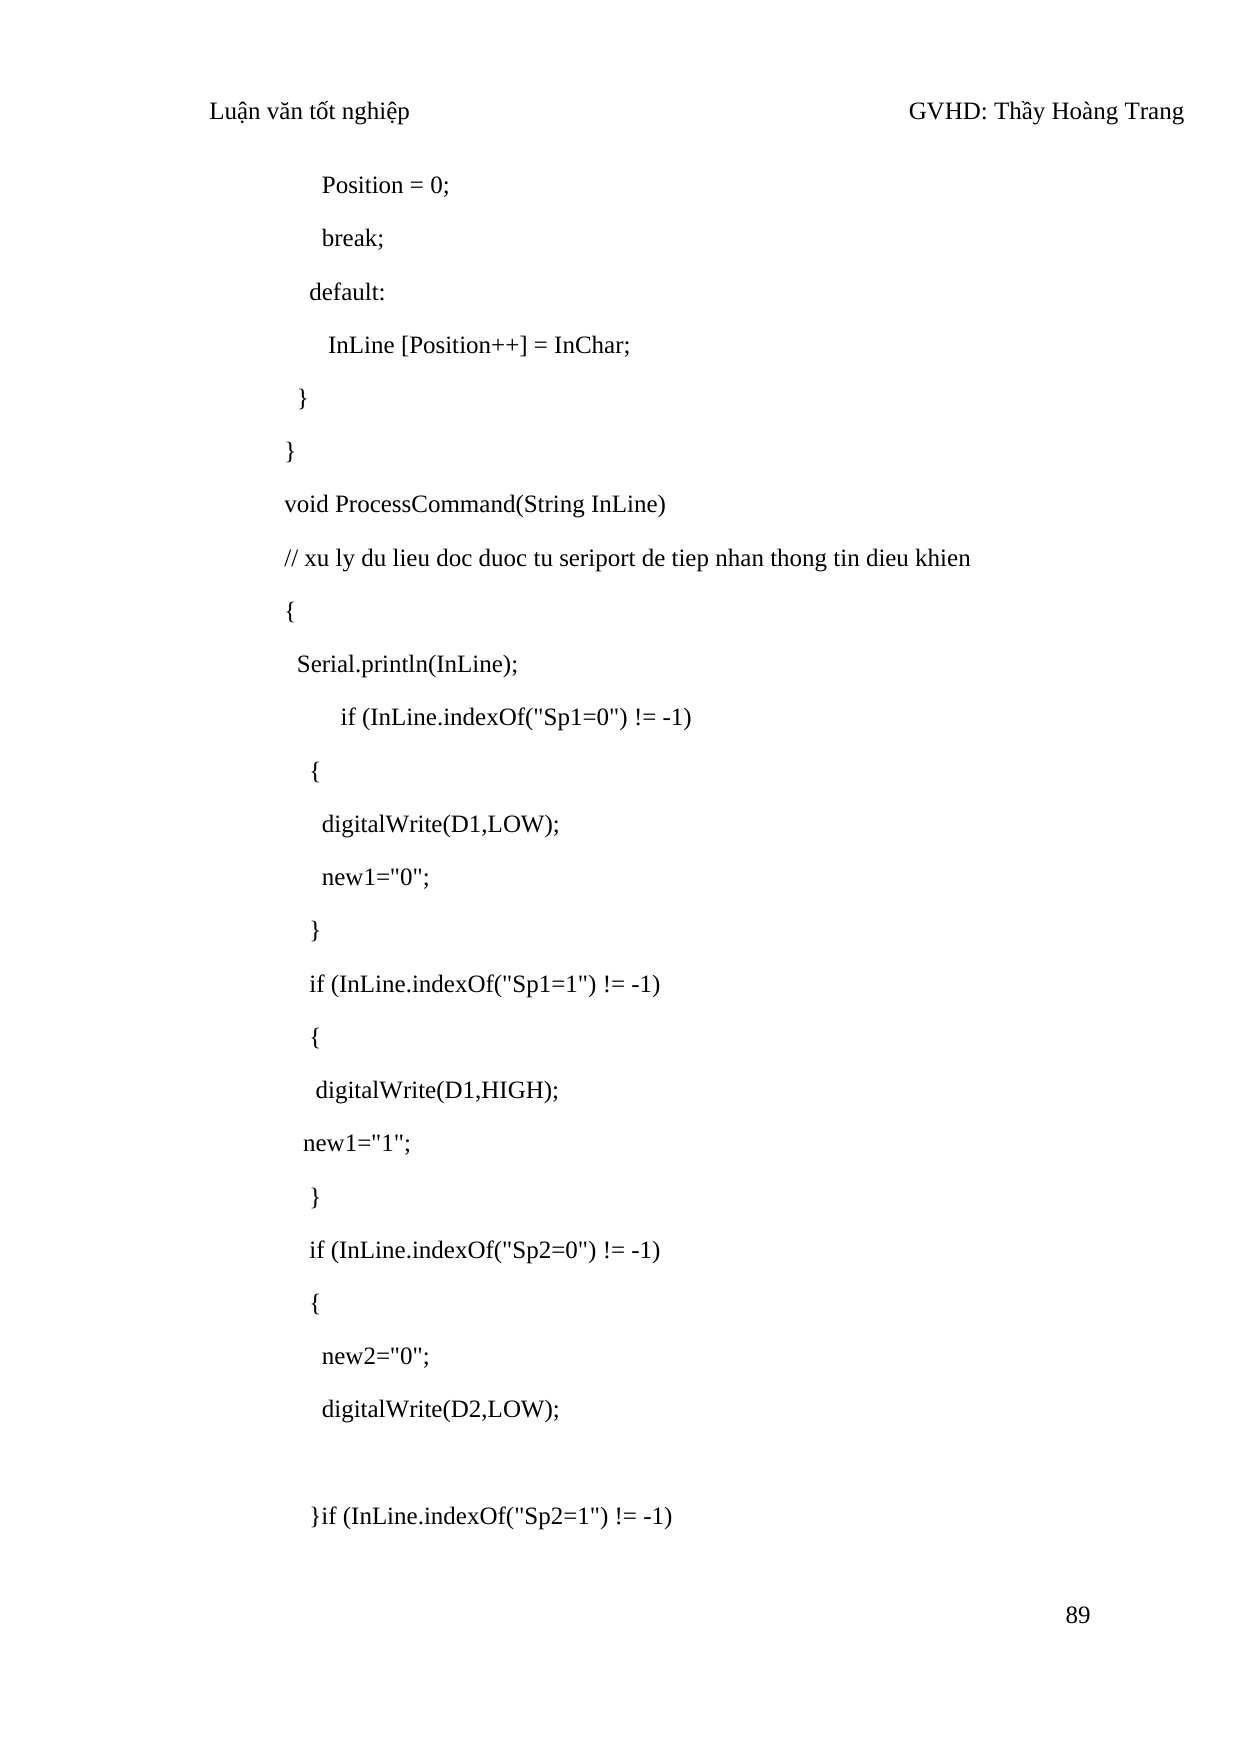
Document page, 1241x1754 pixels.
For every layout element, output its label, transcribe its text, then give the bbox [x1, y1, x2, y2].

text if (InLine.indexOf("Sp1=1") != -1) [209, 969, 1090, 997]
text { [209, 756, 1090, 784]
text if (InLine.indexOf("Sp2=0") != -1) [209, 1235, 1090, 1263]
text break; [209, 223, 1090, 252]
text { [209, 596, 1090, 625]
text void ProcessCommand(String InLine) [209, 489, 1090, 518]
text { [209, 1288, 1090, 1317]
text new1="0"; [209, 862, 1090, 891]
text } [209, 1182, 1090, 1210]
text digitalWrite(D2,LOW); [209, 1394, 1090, 1423]
text new2="0"; [209, 1341, 1090, 1370]
text digitalWrite(D1,HIGH); [209, 1075, 1090, 1104]
text { [209, 1022, 1090, 1051]
text digitalWrite(D1,LOW); [209, 809, 1090, 838]
text } [209, 915, 1090, 944]
text Serial.println(InLine); [209, 649, 1090, 678]
text default: [209, 277, 1090, 305]
text } [209, 383, 1090, 412]
text if (InLine.indexOf("Sp1=0") != -1) [209, 702, 1090, 731]
text Position = 0; [209, 170, 1090, 199]
text // xu ly du lieu doc duoc tu seriport de tiep nhan thong tin dieu khien [209, 543, 1090, 572]
text new1="1"; [209, 1128, 1090, 1157]
text }if (InLine.indexOf("Sp2=1") != -1) [209, 1501, 1090, 1530]
text InLine [Position++] = InChar; [209, 330, 1090, 359]
text } [209, 436, 1090, 465]
